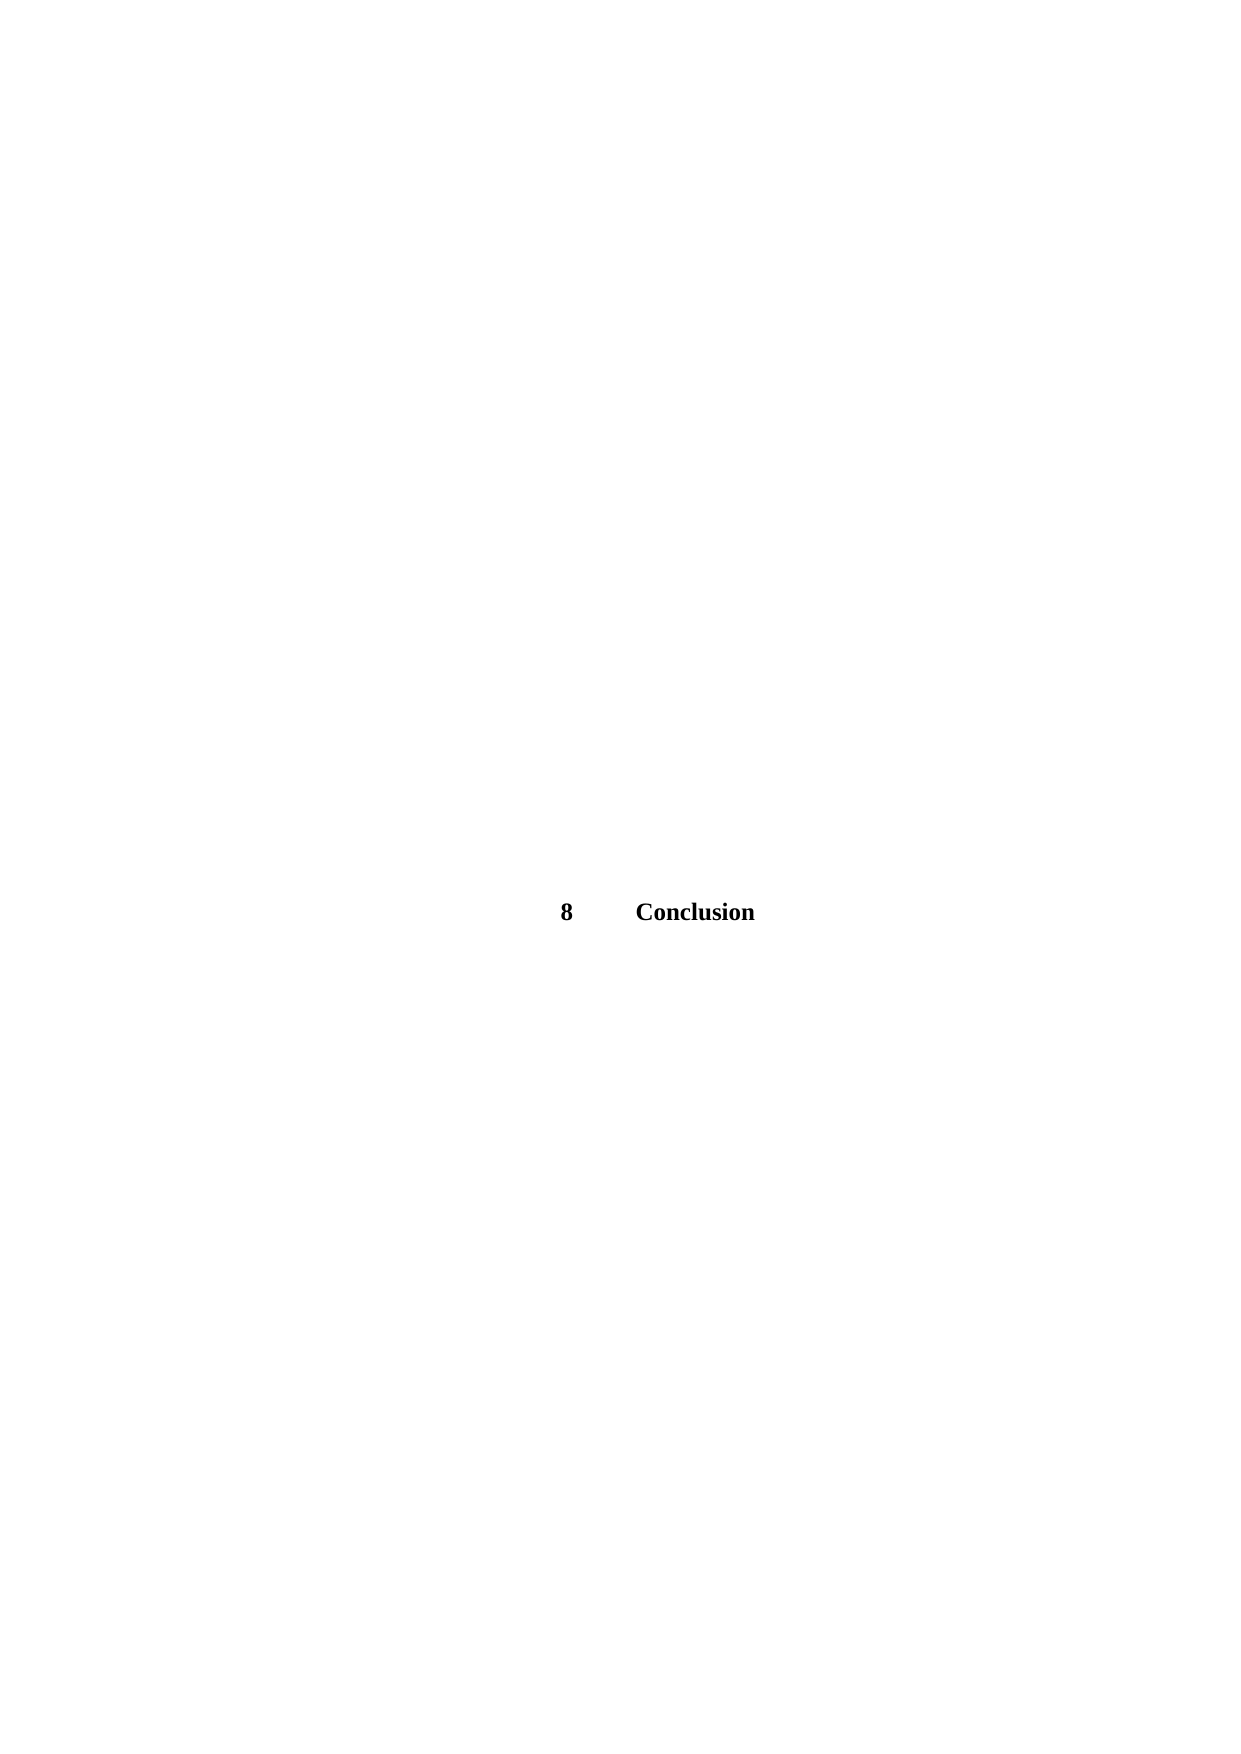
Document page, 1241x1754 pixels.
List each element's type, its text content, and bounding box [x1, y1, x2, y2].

subtitle Conclusion [225, 897, 1090, 926]
